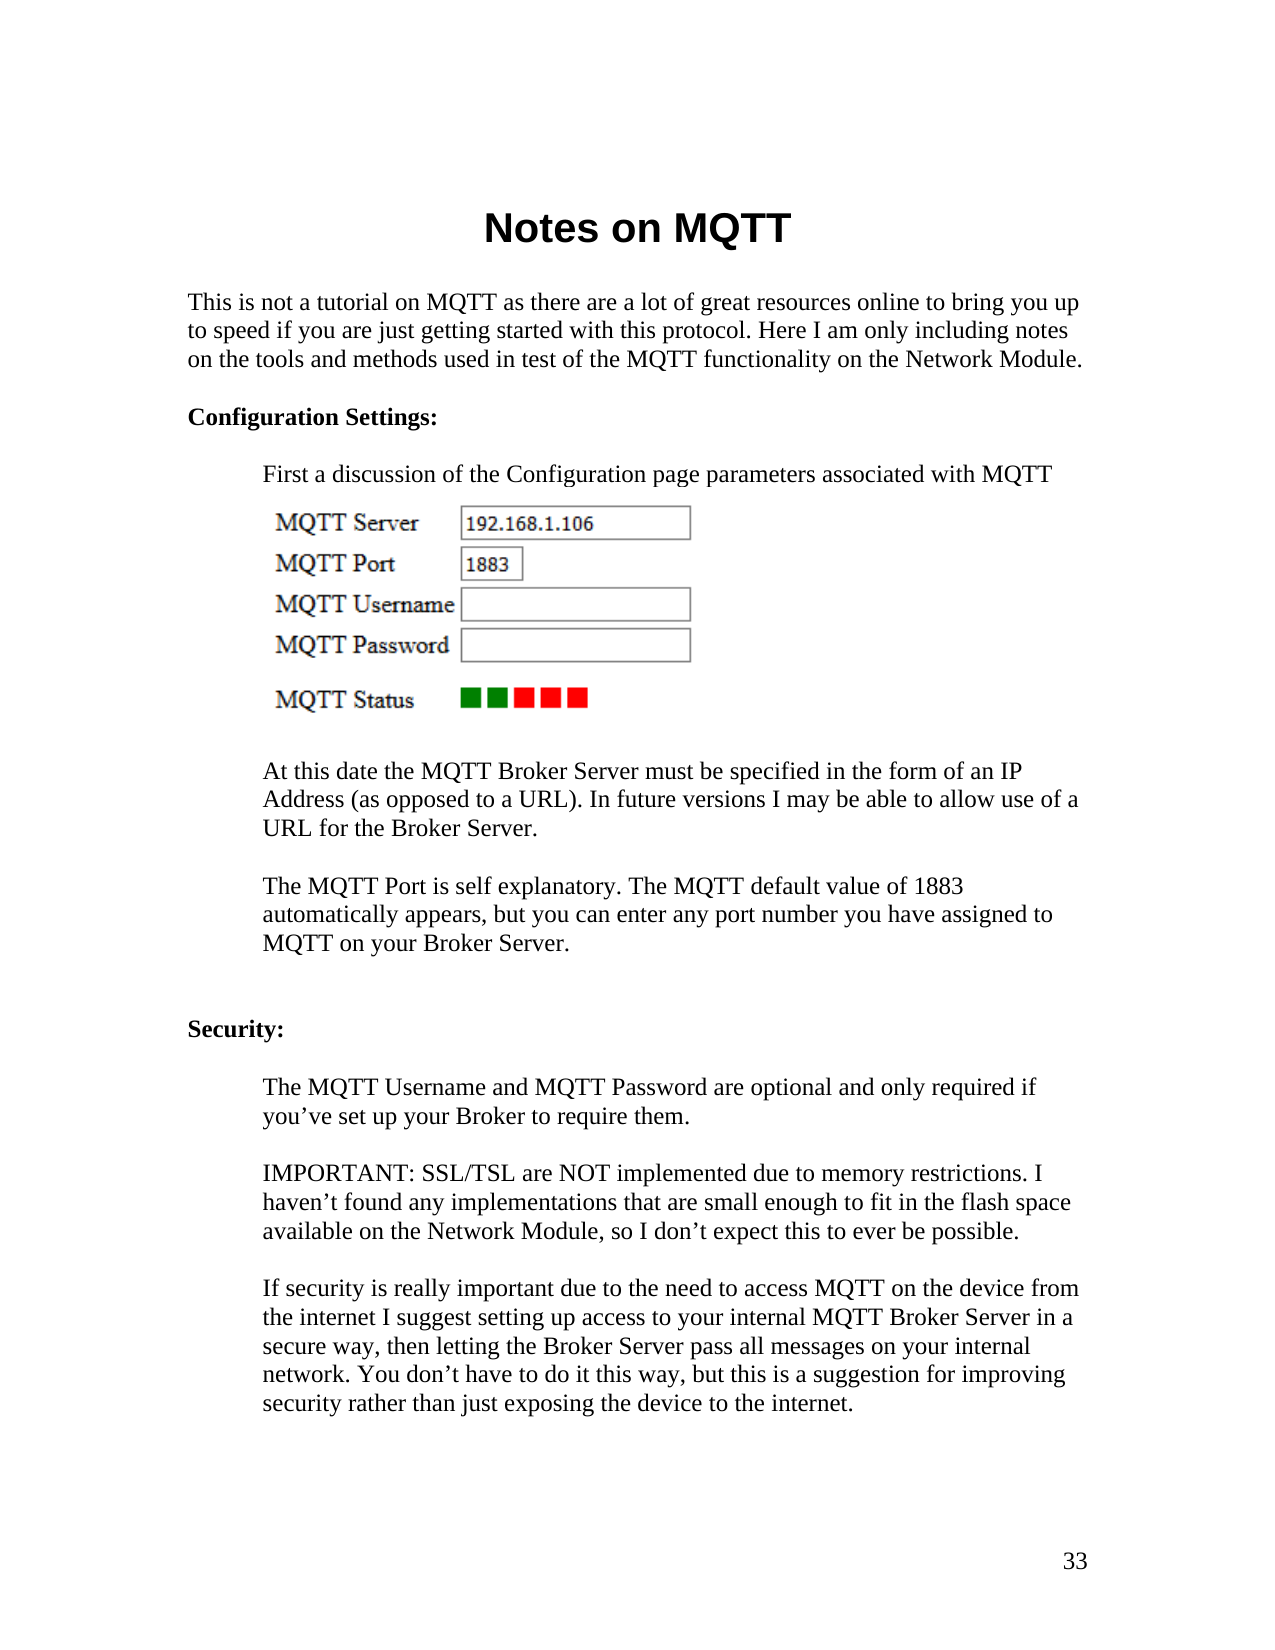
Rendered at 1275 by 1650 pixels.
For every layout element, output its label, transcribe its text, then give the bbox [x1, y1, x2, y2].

text IMPORTANT: SSL/TSL are NOT implemented due to memory restrictions. I haven’t found any implementations that are small enough to fit in the flash space available on the Network Module, so I don’t expect this to ever be possible. [262, 1158, 1087, 1244]
text The MQTT Username and MQTT Password are optional and only required if you’ve set up your Broker to require them. [262, 1072, 1087, 1129]
subtitle Notes on MQTT [187, 204, 1087, 252]
text The MQTT Port is self explanatory. The MQTT default value of 1883 automatically appears, but you can enter any port number you have assigned to MQTT on your Broker Server. [262, 871, 1087, 957]
text At this date the MQTT Broker Server must be specified in the form of an IP Address (as opposed to a URL). In future versions I may be able to allow use of a URL for the Broker Server. [262, 756, 1087, 842]
picture [262, 487, 718, 727]
text Security: [187, 1014, 1087, 1043]
text Configuration Settings: [187, 402, 1087, 430]
text This is not a tutorial on MQTT as there are a lot of great resources online to bring you up to speed if you are just getting started with this protocol. Here I am only including notes on the tools and methods used in test of the MQTT functionality on the Network Module. [187, 287, 1087, 373]
text If security is really important due to the need to access MQTT on the device from the internet I suggest setting up access to your internal MQTT Broker Server in a secure way, then letting the Broker Server pass all messages on your internal network. You don’t have to do it this way, but this is a suggestion for improving security rather than just exposing the device to the internet. [262, 1273, 1087, 1417]
text First a discussion of the Configuration page parameters associated with MQTT [262, 459, 1087, 488]
